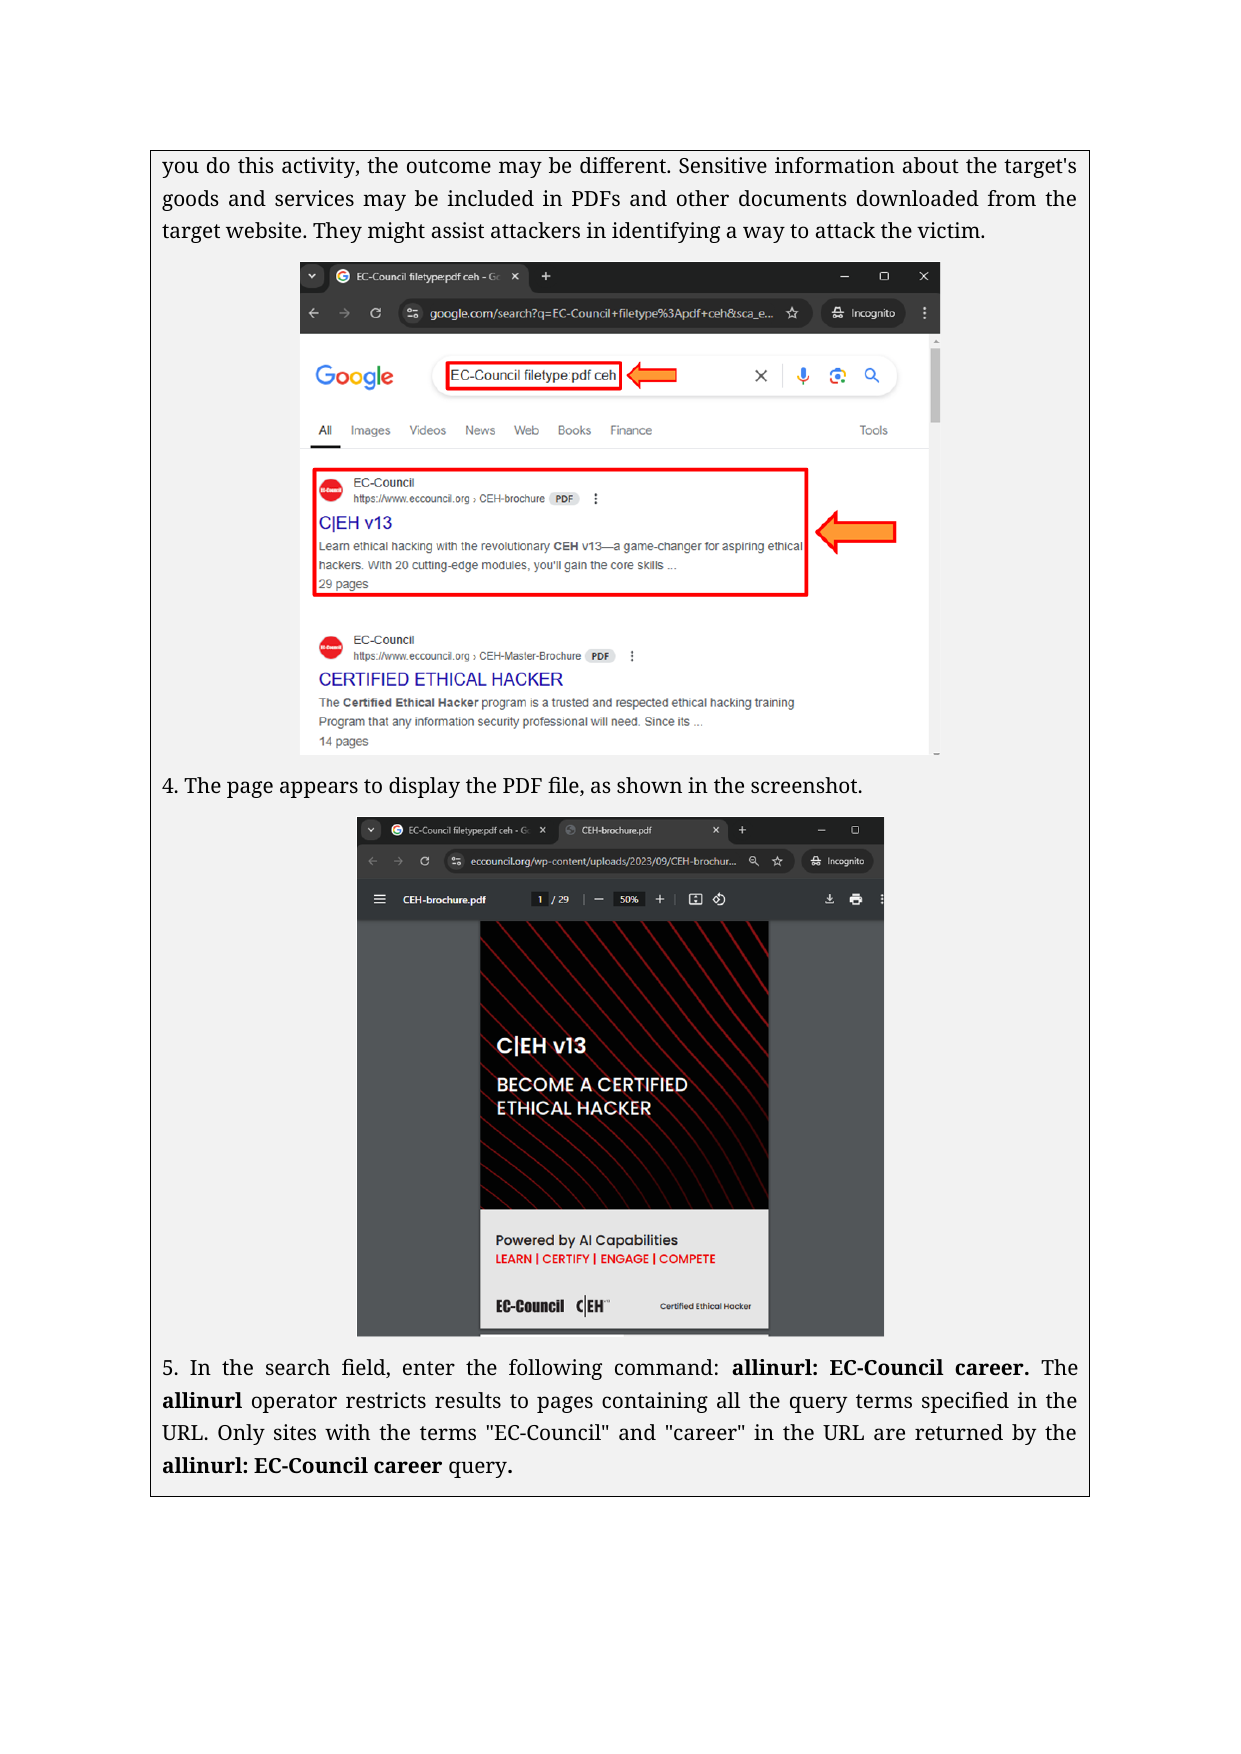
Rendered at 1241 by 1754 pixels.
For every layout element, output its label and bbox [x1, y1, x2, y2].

picture [356, 816, 885, 1337]
picture [299, 261, 941, 755]
table_header [151, 151, 1089, 1496]
